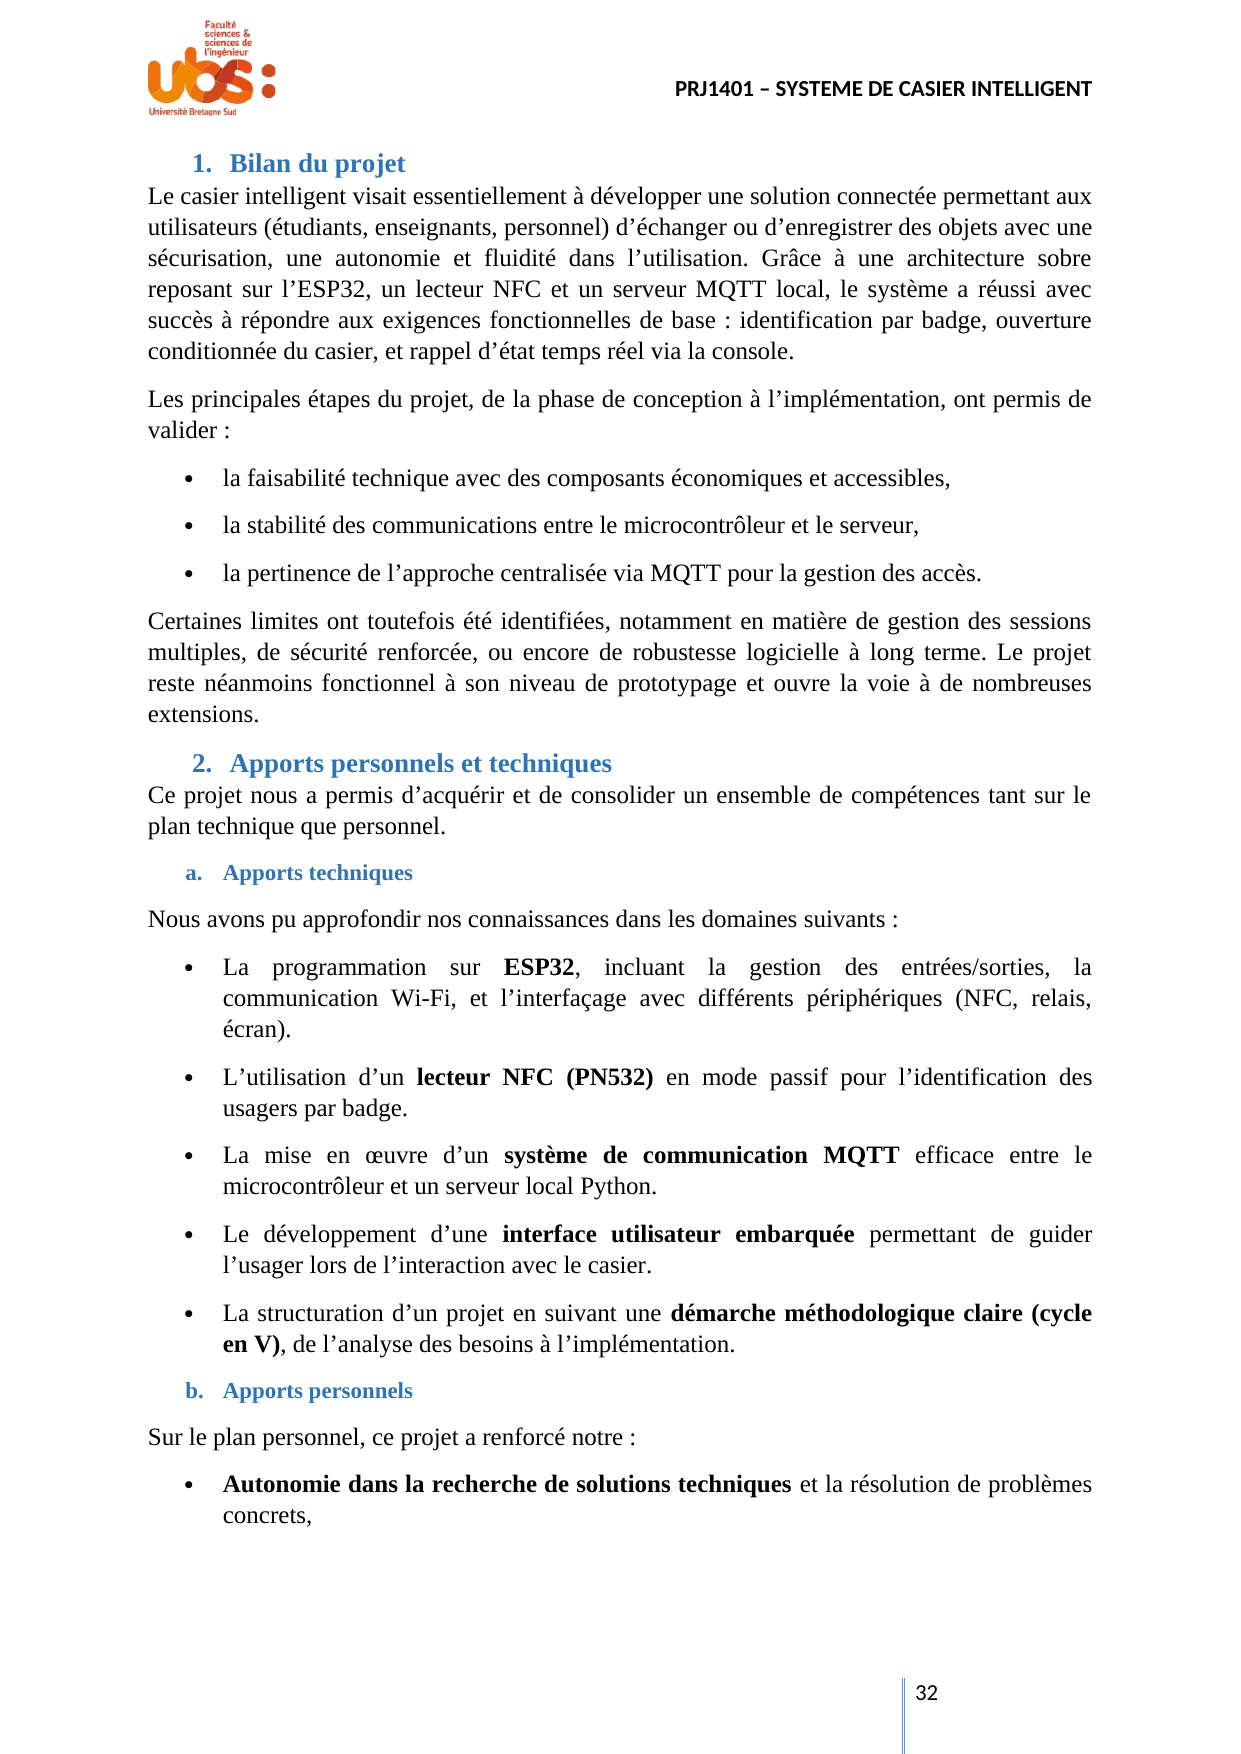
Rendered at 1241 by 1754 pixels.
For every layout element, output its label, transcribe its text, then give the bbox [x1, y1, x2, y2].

list Autonomie dans la recherche de solutions techniques et la résolution de problèmes concrets, [185, 1469, 1093, 1529]
text Certaines limites ont toutefois été identifiées, notamment en matière de gestion des sessions multiples, de sécurité renforcée, ou encore de robustesse logicielle à long terme. Le projet reste néanmoins fonctionnel à son niveau de prototypage et ouvre la voie à de nombreuses extensions. [148, 606, 1093, 728]
list La programmation sur ESP32, incluant la gestion des entrées/sorties, la communication Wi-Fi, et l’interfaçage avec différents périphériques (NFC, relais, écran). [185, 952, 1093, 1043]
list Le développement d’une interface utilisateur embarquée permettant de guider l’usager lors de l’interaction avec le casier. [185, 1219, 1093, 1279]
text Le casier intelligent visait essentiellement à développer une solution connectée permettant aux utilisateurs (étudiants, enseignants, personnel) d’échanger ou d’enregistrer des objets avec une sécurisation, une autonomie et fluidité dans l’utilisation. Grâce à une architecture sobre reposant sur l’ESP32, un lecteur NFC et un serveur MQTT local, le système a réussi avec succès à répondre aux exigences fonctionnelles de base : identification par badge, ouverture conditionnée du casier, et rappel d’état temps réel via la console. [148, 181, 1093, 365]
list la pertinence de l’approche centralisée via MQTT pour la gestion des accès. [185, 558, 1093, 587]
list La mise en œuvre d’un système de communication MQTT efficace entre le microcontrôleur et un serveur local Python. [185, 1140, 1093, 1200]
list Bilan du projet [192, 148, 1093, 179]
picture [147, 20, 276, 116]
text Ce projet nous a permis d’acquérir et de consolider un ensemble de compétences tant sur le plan technique que personnel. [148, 780, 1093, 840]
list Apports techniques [185, 859, 1093, 885]
text Sur le plan personnel, ce projet a renforcé notre : [148, 1422, 1093, 1451]
list la stabilité des communications entre le microcontrôleur et le serveur, [185, 511, 1093, 539]
text Les principales étapes du projet, de la phase de conception à l’implémentation, ont permis de valider : [148, 384, 1093, 444]
text Nous avons pu approfondir nos connaissances dans les domaines suivants : [148, 904, 1093, 933]
text Apports personnels [185, 1377, 1093, 1403]
list La structuration d’un projet en suivant une démarche méthodologique claire (cycle en V), de l’analyse des besoins à l’implémentation. [185, 1298, 1093, 1358]
list Apports personnels et techniques [192, 747, 1093, 778]
list la faisabilité technique avec des composants économiques et accessibles, [185, 463, 1093, 492]
list L’utilisation d’un lecteur NFC (PN532) en mode passif pour l’identification des usagers par badge. [185, 1062, 1093, 1121]
